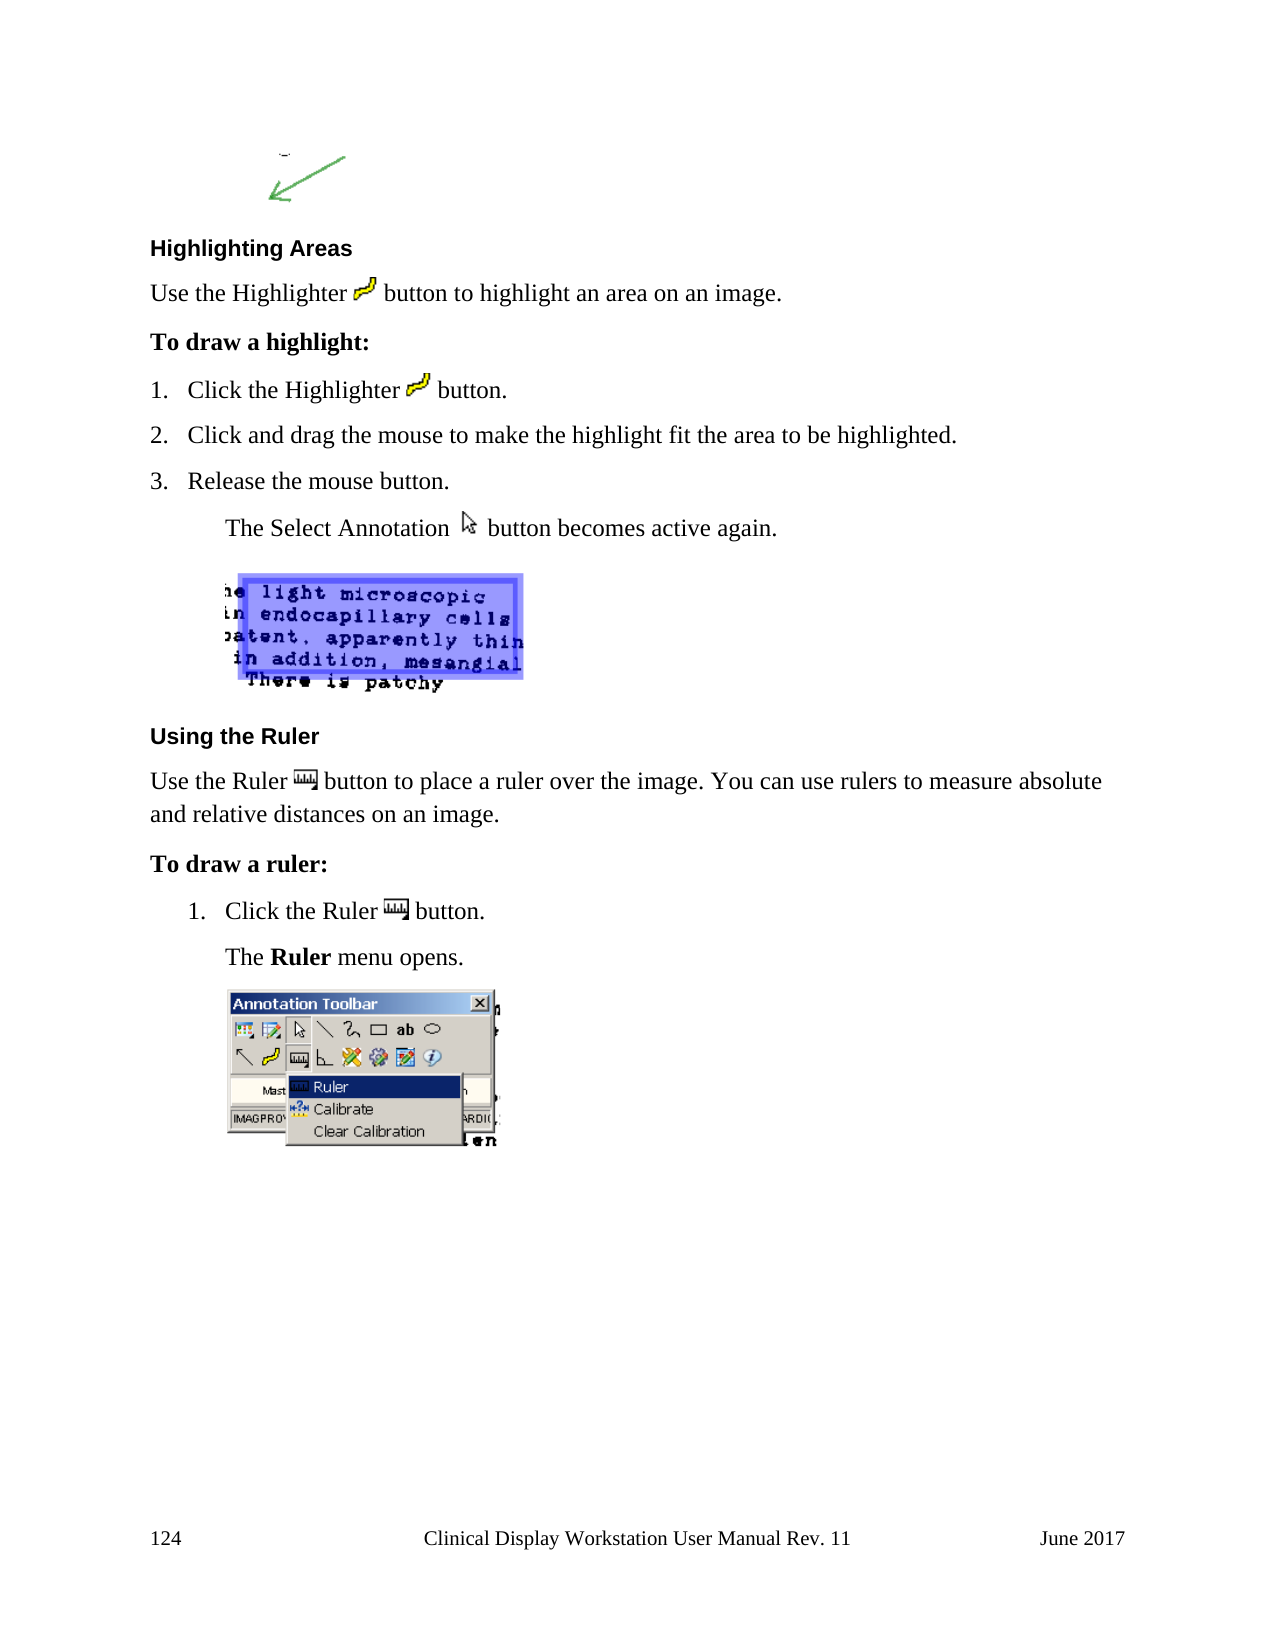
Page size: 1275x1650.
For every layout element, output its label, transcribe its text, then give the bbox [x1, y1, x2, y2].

subtitle Highlighting Areas [150, 234, 1125, 261]
list Click the Ruler button. [187, 894, 1125, 925]
picture [293, 765, 318, 790]
text The Select Annotation button becomes active again. [225, 511, 1125, 542]
picture [383, 894, 409, 920]
text The Ruler menu opens. [225, 942, 1125, 970]
picture [353, 277, 378, 302]
text To draw a highlight: [150, 327, 1125, 356]
subtitle Using the Ruler [150, 723, 1125, 749]
picture [406, 373, 432, 398]
text To draw a ruler: [150, 849, 1125, 878]
picture [456, 511, 482, 537]
picture [225, 558, 541, 694]
text Use the Highlighter button to highlight an area on an image. [150, 277, 1125, 307]
picture [225, 150, 368, 206]
text Use the Ruler button to place a ruler over the image. You can use rulers to measure absolute and relative distances on an image. [150, 766, 1125, 828]
list Release the mouse button. [150, 466, 1125, 494]
list Click the Highlighter button. [150, 373, 1125, 403]
list Click and drag the mouse to make the highlight fit the area to be highlighted. [150, 420, 1125, 449]
picture [225, 987, 501, 1152]
